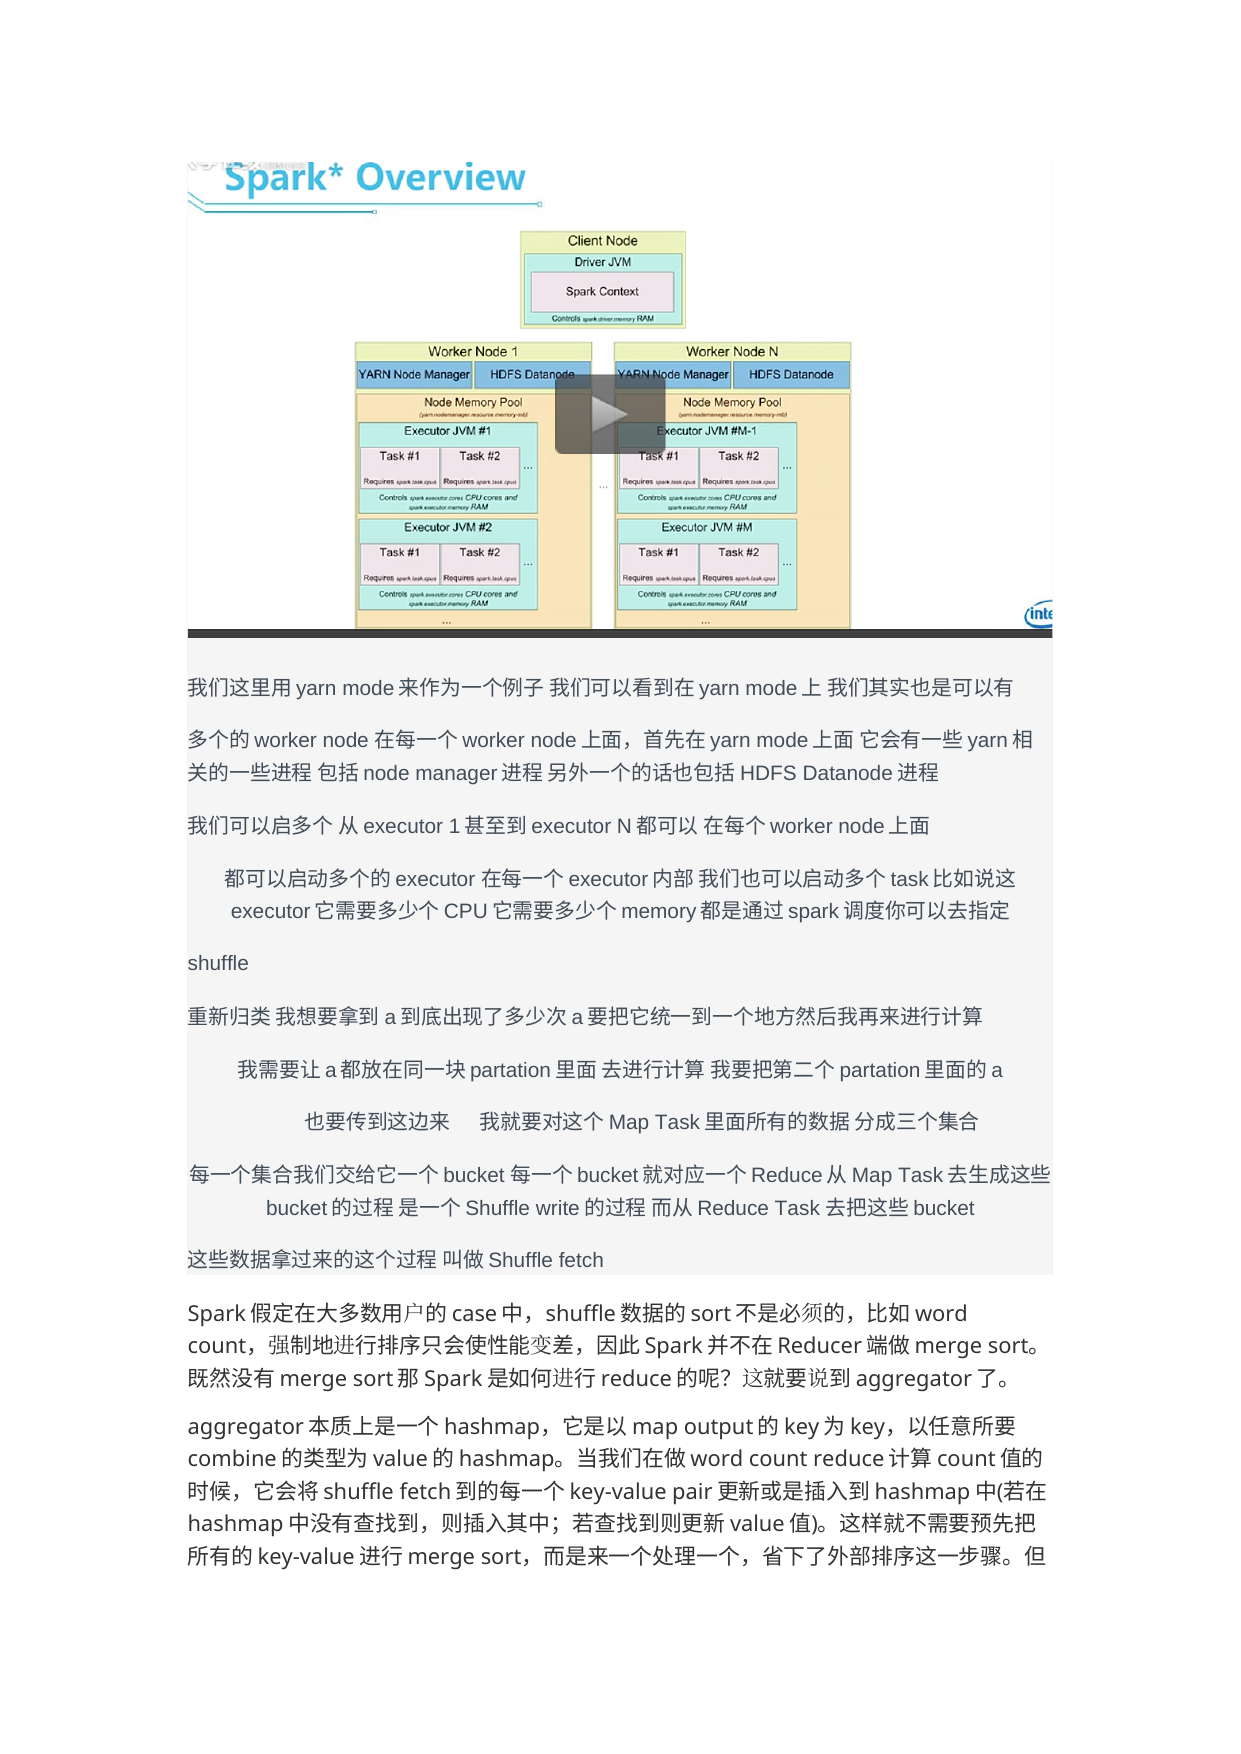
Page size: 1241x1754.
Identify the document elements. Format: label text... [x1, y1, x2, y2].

text 我们可以启多个 从executor 1甚至到executor N都可以 在每个worker node上面 [187, 808, 1053, 840]
text 这些数据拿过来的这个过程 叫做Shuffle fetch [187, 1243, 1053, 1275]
text 重新归类 我想要拿到 a到底出现了多少次 a要把它统一到一个地方然后我再来进行计算 [187, 999, 1053, 1031]
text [187, 1408, 1053, 1571]
text 我们这里用yarn mode来作为一个例子 我们可以看到在yarn mode上 我们其实也是可以有 [187, 670, 1053, 702]
text 都可以启动多个的executor 在每一个executor内部 我们也可以启动多个task比如说这executor它需要多少个CPU它需要多少个memory都是通过spark调度你可以去指定 [187, 861, 1053, 926]
text 多个的worker node 在每一个worker node上面，首先在yarn mode上面 它会有一些yarn相关的一些进程 包括node manager进程 另外一个的话也包括 HDFS Datanode进程 [187, 723, 1053, 788]
text 每一个集合我们交给它一个bucket 每一个bucket就对应一个Reduce从Map Task去生成这些bucket的过程 是一个Shuffle write的过程 而从Reduce Task 去把这些bucket [187, 1157, 1053, 1222]
text 我需要让a都放在同一块partation里面 去进行计算 我要把第二个partation里面的a [187, 1052, 1053, 1084]
picture [187, 162, 1053, 638]
text Spark假定在大多数用户的case中，shuffle数据的sort不是必须的，比如word count，强制地进行排序只会使性能变差，因此Spark并不在Reducer端做merge sort。既然没有merge sort那Spark是如何进行reduce的呢？这就要说到aggregator了。 [187, 1295, 1053, 1393]
text 也要传到这边来 我就要对这个Map Task里面所有的数据 分成三个集合 [187, 1104, 1053, 1137]
text shuffle [187, 946, 1053, 978]
